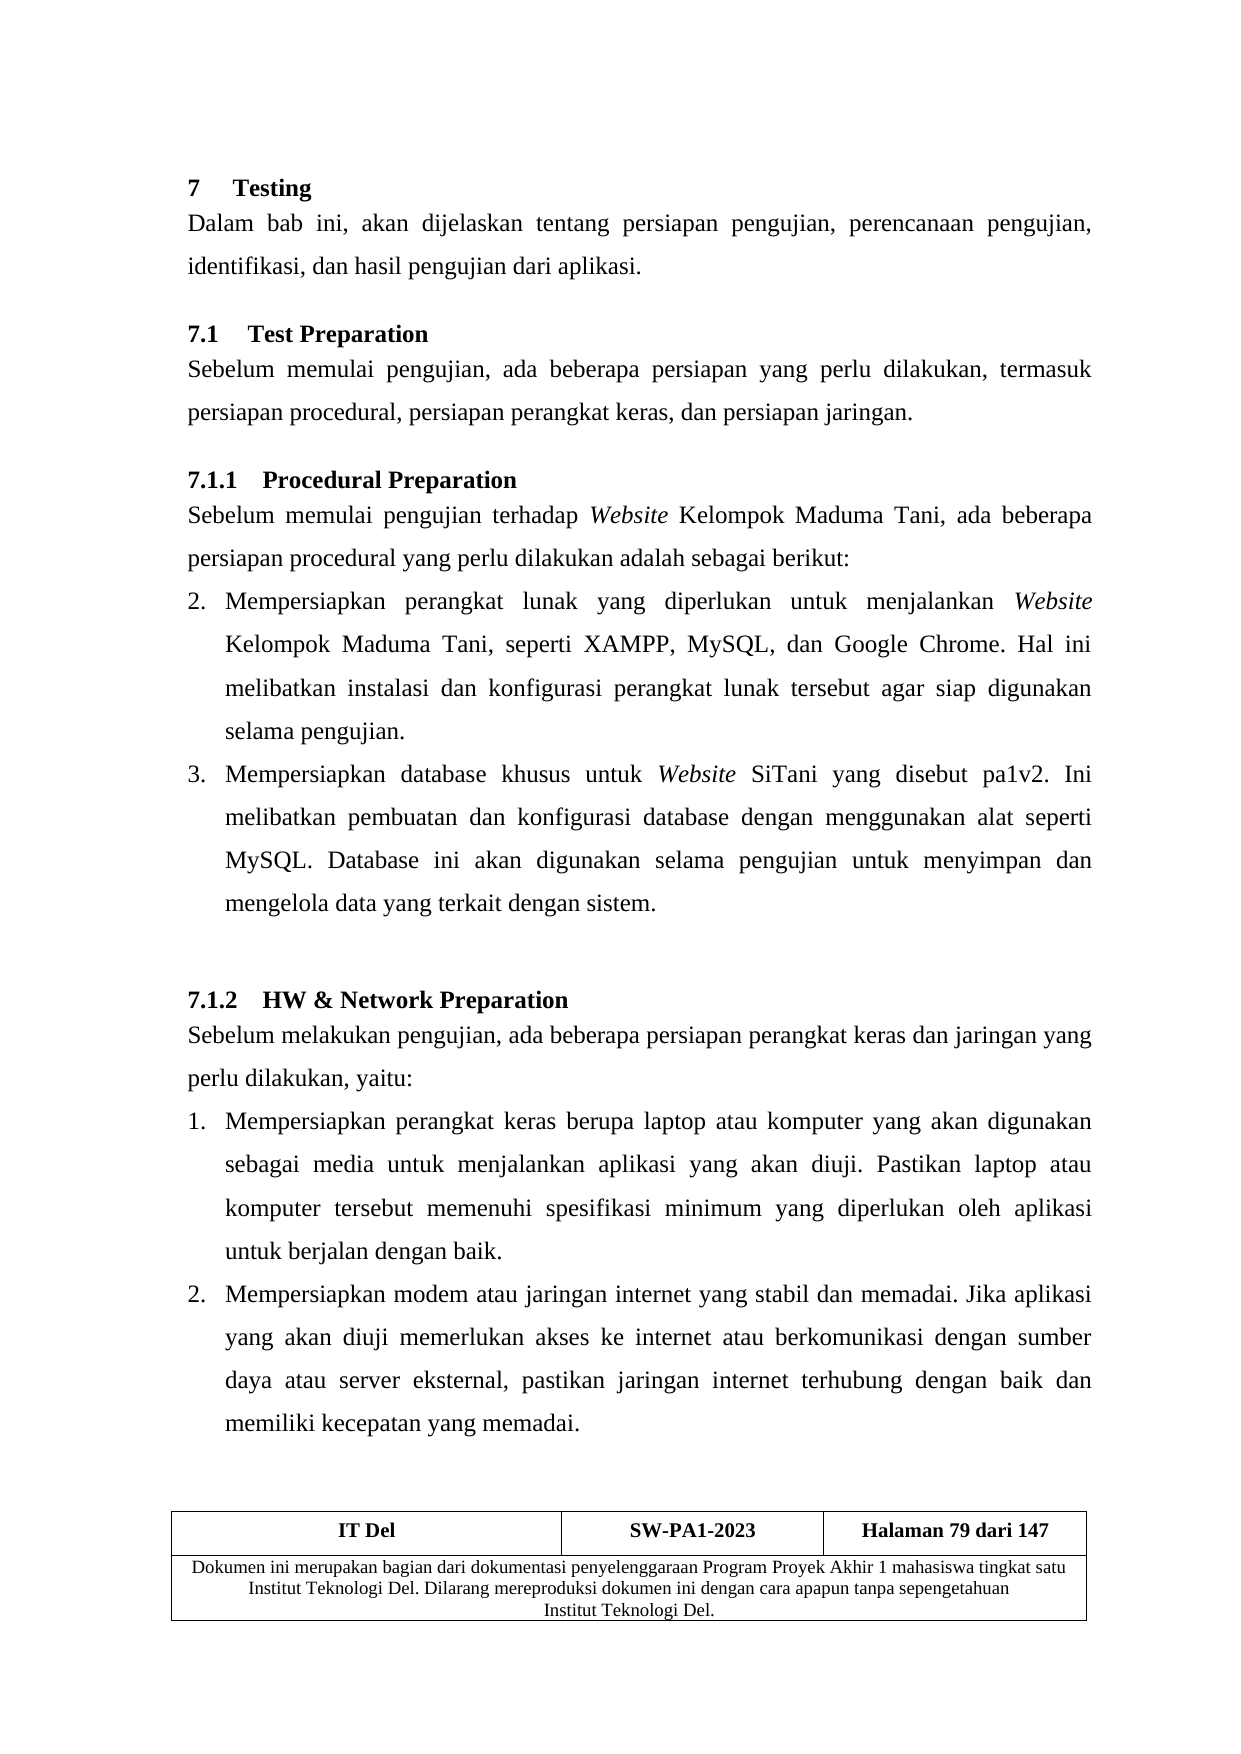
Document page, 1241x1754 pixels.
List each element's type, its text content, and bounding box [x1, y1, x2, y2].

list Mempersiapkan database khusus untuk Website SiTani yang disebut pa1v2. Ini melibatkan pembuatan dan konfigurasi database dengan menggunakan alat seperti MySQL. Database ini akan digunakan selama pengujian untuk menyimpan dan mengelola data yang terkait dengan sistem. [187, 759, 1092, 917]
subtitle Testing [187, 173, 1092, 201]
text Sebelum memulai pengujian, ada beberapa persiapan yang perlu dilakukan, termasuk persiapan procedural, persiapan perangkat keras, dan persiapan jaringan. [187, 354, 1092, 426]
text Dalam bab ini, akan dijelaskan tentang persiapan pengujian, perencanaan pengujian, identifikasi, dan hasil pengujian dari aplikasi. [187, 208, 1092, 279]
list Mempersiapkan modem atau jaringan internet yang stabil dan memadai. Jika aplikasi yang akan diuji memerlukan akses ke internet atau berkomunikasi dengan sumber daya atau server eksternal, pastikan jaringan internet terhubung dengan baik dan memiliki kecepatan yang memadai. [187, 1279, 1092, 1437]
list Mempersiapkan perangkat keras berupa laptop atau komputer yang akan digunakan sebagai media untuk menjalankan aplikasi yang akan diuji. Pastikan laptop atau komputer tersebut memenuhi spesifikasi minimum yang diperlukan oleh aplikasi untuk berjalan dengan baik. [187, 1106, 1092, 1264]
subtitle HW & Network Preparation [187, 985, 1092, 1014]
text Sebelum melakukan pengujian, ada beberapa persiapan perangkat keras dan jaringan yang perlu dilakukan, yaitu: [187, 1020, 1092, 1092]
list Mempersiapkan perangkat lunak yang diperlukan untuk menjalankan Website Kelompok Maduma Tani, seperti XAMPP, MySQL, dan Google Chrome. Hal ini melibatkan instalasi dan konfigurasi perangkat lunak tersebut agar siap digunakan selama pengujian. [187, 586, 1092, 744]
text Sebelum memulai pengujian terhadap Website Kelompok Maduma Tani, ada beberapa persiapan procedural yang perlu dilakukan adalah sebagai berikut: [187, 500, 1092, 572]
subtitle Test Preparation [187, 319, 1092, 348]
subtitle Procedural Preparation [187, 465, 1092, 494]
